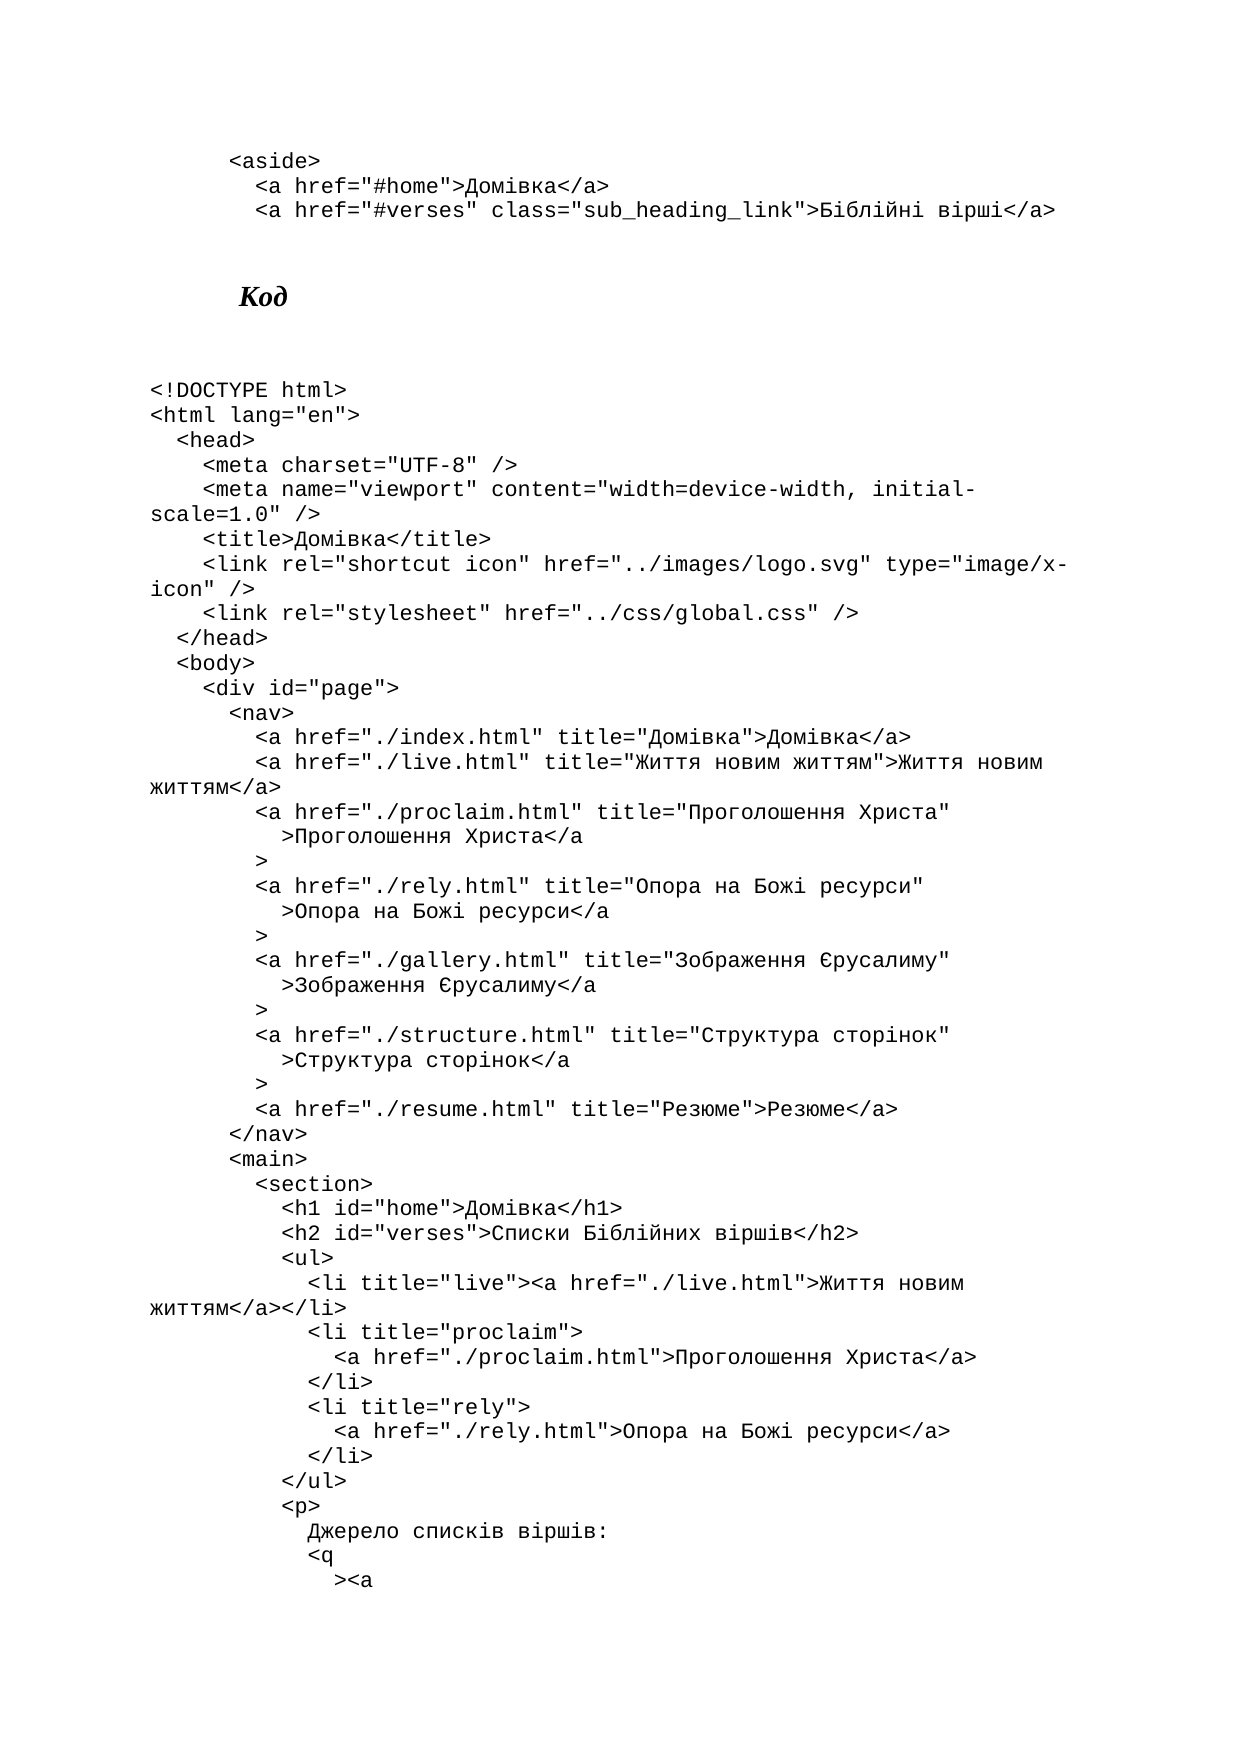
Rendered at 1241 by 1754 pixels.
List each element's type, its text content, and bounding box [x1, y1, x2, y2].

text </li> [150, 1446, 1090, 1470]
text <a href="#verses" class="sub_heading_link">Біблійні вірші</a> [150, 199, 1090, 224]
text <meta charset="UTF-8" /> [150, 454, 1090, 479]
text <!DOCTYPE html> [150, 379, 1090, 404]
text </nav> [150, 1123, 1090, 1148]
text <a href="./gallery.html" title="Зображення Єрусалиму" [150, 950, 1090, 974]
text <link rel="shortcut icon" href="../images/logo.svg" type="image/x-icon" /> [150, 553, 1090, 603]
text <main> [150, 1148, 1090, 1173]
text <q [150, 1545, 1090, 1569]
text <title>Домівка</title> [150, 528, 1090, 553]
text <li title="live"><a href="./live.html">Життя новим життям</a></li> [150, 1272, 1090, 1322]
text <aside> [150, 150, 1090, 175]
text <a href="./structure.html" title="Структура сторінок" [150, 1024, 1090, 1049]
text <p> [150, 1495, 1090, 1520]
text <section> [150, 1173, 1090, 1198]
text > [150, 1074, 1090, 1098]
text <a href="./proclaim.html">Проголошення Христа</a> [150, 1346, 1090, 1371]
text >Проголошення Христа</a [150, 826, 1090, 851]
text <a href="./index.html" title="Домівка">Домівка</a> [150, 727, 1090, 751]
text <a href="./live.html" title="Життя новим життям">Життя новим життям</a> [150, 751, 1090, 801]
text <head> [150, 429, 1090, 454]
text <h1 id="home">Домівка</h1> [150, 1198, 1090, 1222]
text <div id="page"> [150, 677, 1090, 702]
text >Структура сторінок</a [150, 1049, 1090, 1074]
text <body> [150, 652, 1090, 677]
text <li title="rely"> [150, 1396, 1090, 1421]
text <li title="proclaim"> [150, 1322, 1090, 1346]
text > [150, 851, 1090, 875]
text <h2 id="verses">Списки Біблійних віршів</h2> [150, 1222, 1090, 1247]
text </head> [150, 627, 1090, 652]
text >Зображення Єрусалиму</a [150, 974, 1090, 999]
text <a href="./rely.html" title="Опора на Божі ресурси" [150, 875, 1090, 900]
text Код [150, 279, 1090, 312]
text > [150, 999, 1090, 1024]
text <a href="./rely.html">Опора на Божі ресурси</a> [150, 1421, 1090, 1446]
text </li> [150, 1371, 1090, 1396]
text <nav> [150, 702, 1090, 727]
text <a href="./resume.html" title="Резюме">Резюме</a> [150, 1098, 1090, 1123]
text Джерело списків віршів: [150, 1520, 1090, 1545]
text <html lang="en"> [150, 404, 1090, 429]
text <link rel="stylesheet" href="../css/global.css" /> [150, 603, 1090, 627]
text ><a [150, 1569, 1090, 1594]
text <meta name="viewport" content="width=device-width, initial-scale=1.0" /> [150, 479, 1090, 528]
text > [150, 925, 1090, 950]
text <a href="./proclaim.html" title="Проголошення Христа" [150, 801, 1090, 826]
text >Опора на Божі ресурси</a [150, 900, 1090, 925]
text <ul> [150, 1247, 1090, 1272]
text <a href="#home">Домівка</a> [150, 175, 1090, 199]
text </ul> [150, 1470, 1090, 1495]
